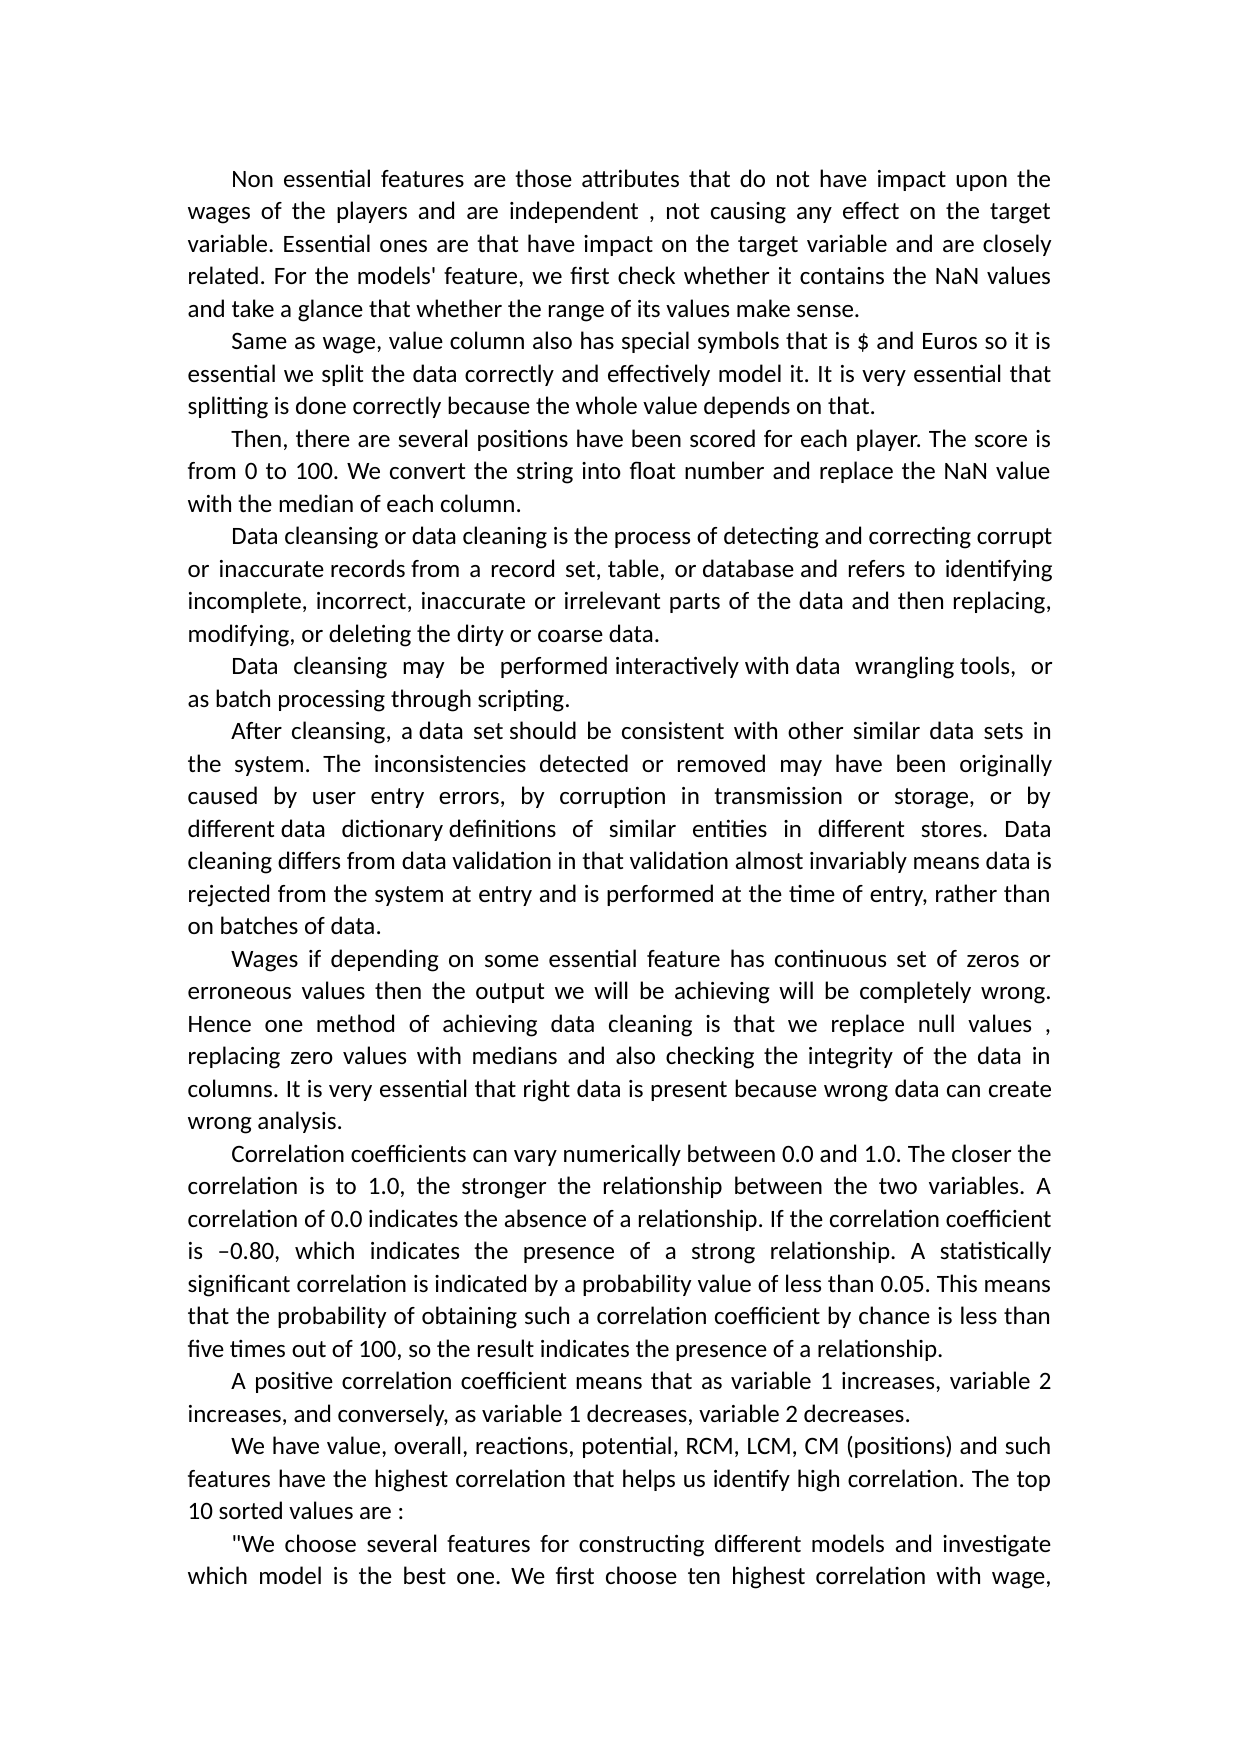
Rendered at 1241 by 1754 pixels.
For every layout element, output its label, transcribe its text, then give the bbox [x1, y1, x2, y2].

text Wages if depending on some essential feature has continuous set of zeros or erroneous values then the output we will be achieving will be completely wrong. Hence one method of achieving data cleaning is that we replace null values , replacing zero values with medians and also checking the integrity of the data in columns. It is very essential that right data is present because wrong data can create wrong analysis. [187, 942, 1053, 1137]
text Data cleansing or data cleaning is the process of detecting and correcting corrupt or inaccurate records from a record set, table, or database and refers to identifying incomplete, incorrect, inaccurate or irrelevant parts of the data and then replacing, modifying, or deleting the dirty or coarse data. [187, 519, 1053, 649]
text Correlation coefficients can vary numerically between 0.0 and 1.0. The closer the correlation is to 1.0, the stronger the relationship between the two variables. A correlation of 0.0 indicates the absence of a relationship. If the correlation coefficient is –0.80, which indicates the presence of a strong relationship. A statistically significant correlation is indicated by a probability value of less than 0.05. This means that the probability of obtaining such a correlation coefficient by chance is less than five times out of 100, so the result indicates the presence of a relationship. [187, 1137, 1053, 1364]
text After cleansing, a data set should be consistent with other similar data sets in the system. The inconsistencies detected or removed may have been originally caused by user entry errors, by corruption in transmission or storage, or by different data dictionary definitions of similar entities in different stores. Data cleaning differs from data validation in that validation almost invariably means data is rejected from the system at entry and is performed at the time of entry, rather than on batches of data. [187, 714, 1053, 942]
text Same as wage, value column also has special symbols that is $ and Euros so it is essential we split the data correctly and effectively model it. It is very essential that splitting is done correctly because the whole value depends on that. [187, 324, 1053, 422]
text A positive correlation coefficient means that as variable 1 increases, variable 2 increases, and conversely, as variable 1 decreases, variable 2 decreases. [187, 1364, 1053, 1429]
text Data cleansing may be performed interactively with data wrangling tools, or as batch processing through scripting. [187, 649, 1053, 714]
text Then, there are several positions have been scored for each player. The score is from 0 to 100. We convert the string into float number and replace the NaN value with the median of each column. [187, 422, 1053, 519]
text We have value, overall, reactions, potential, RCM, LCM, CM (positions) and such features have the highest correlation that helps us identify high correlation. The top 10 sorted values are : [187, 1429, 1053, 1527]
text Non essential features are those attributes that do not have impact upon the wages of the players and are independent , not causing any effect on the target variable. Essential ones are that have impact on the target variable and are closely related. For the models' feature, we first check whether it contains the NaN values and take a glance that whether the range of its values make sense. [187, 162, 1053, 324]
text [187, 1527, 1053, 1592]
